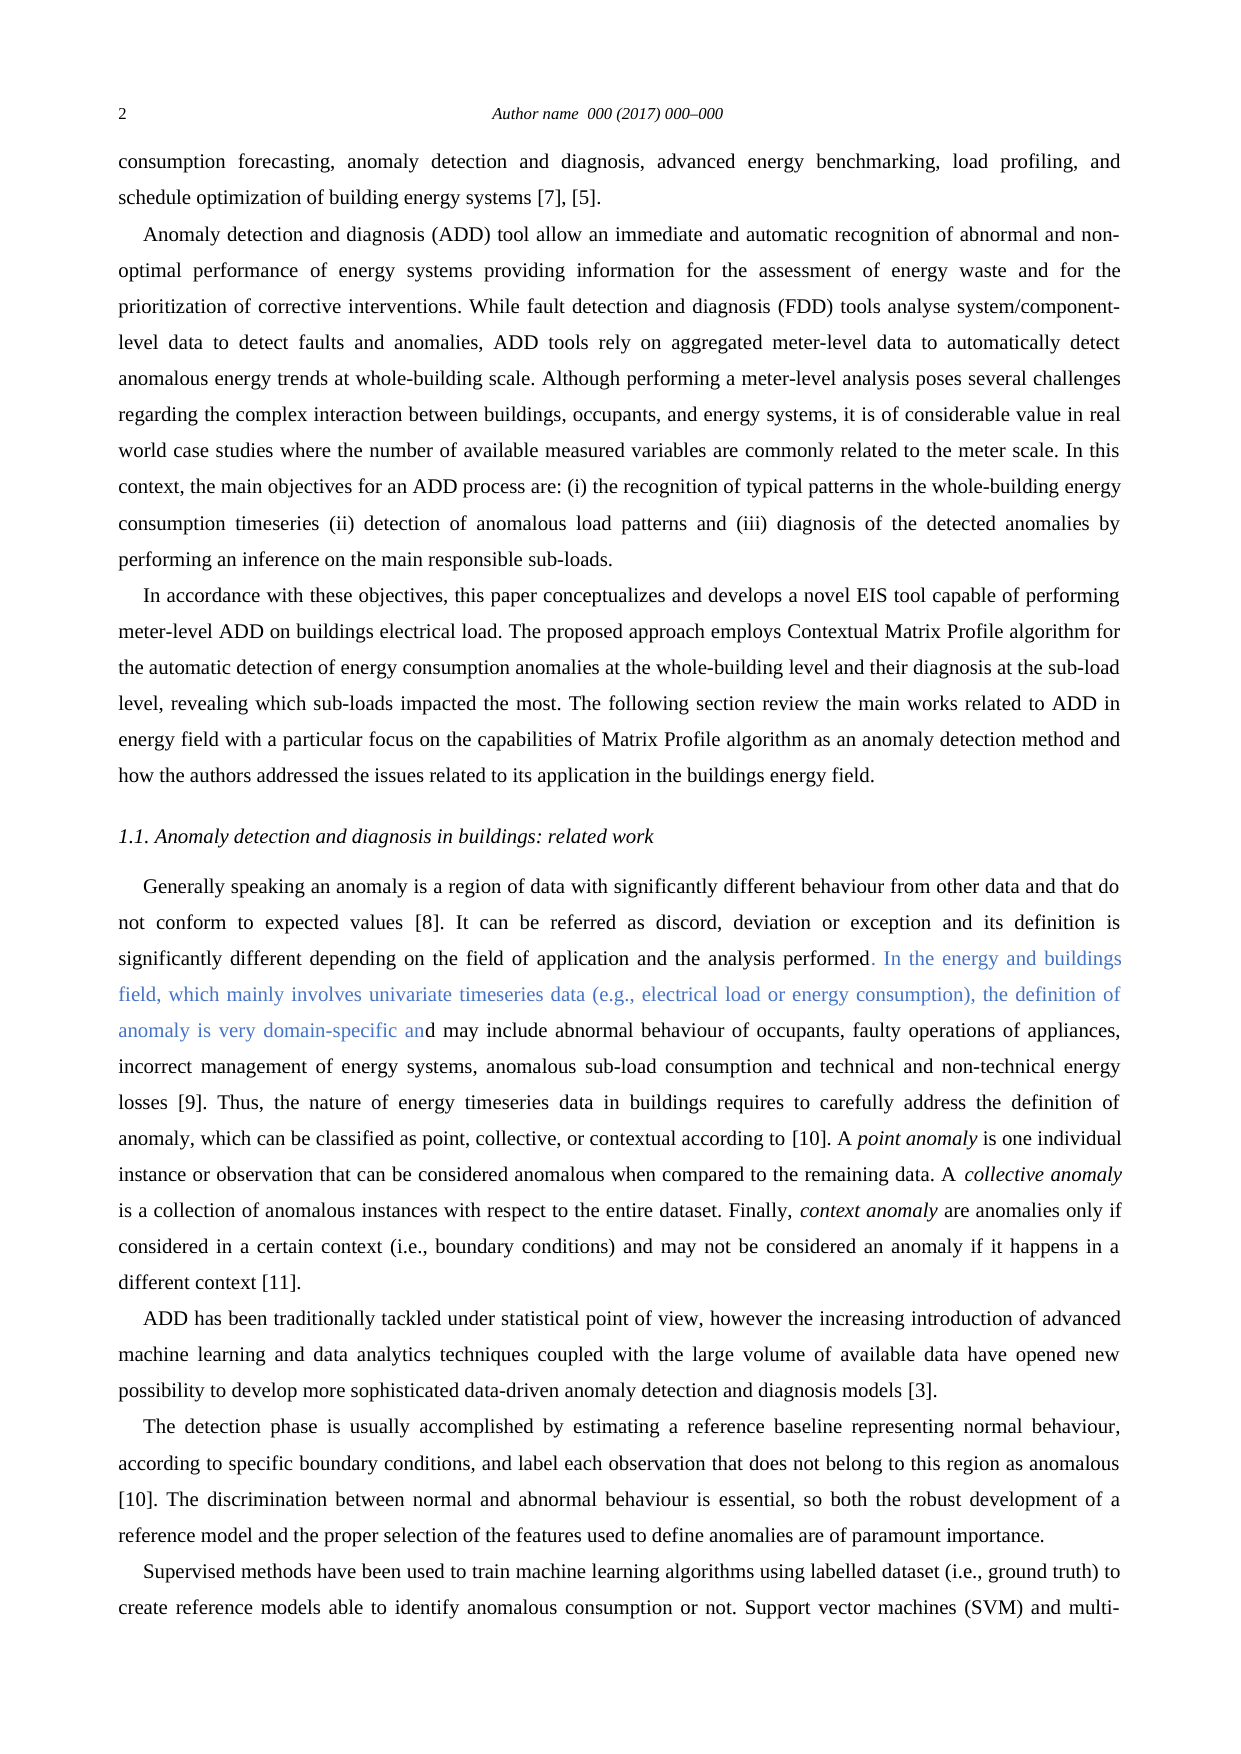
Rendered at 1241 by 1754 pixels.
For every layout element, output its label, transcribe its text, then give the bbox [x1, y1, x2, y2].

text Generally speaking an anomaly is a region of data with significantly different behaviour from other data and that do not conform to expected values [8]. It can be referred as discord, deviation or exception and its definition is significantly different depending on the field of application and the analysis performed. In the energy and buildings field, which mainly involves univariate timeseries data (e.g., electrical load or energy consumption), the definition of anomaly is very domain-specific and may include abnormal behaviour of occupants, faulty operations of appliances, incorrect management of energy systems, anomalous sub-load consumption and technical and non-technical energy losses [9]. Thus, the nature of energy timeseries data in buildings requires to carefully address the definition of anomaly, which can be classified as point, collective, or contextual according to [10]. A point anomaly is one individual instance or observation that can be considered anomalous when compared to the remaining data. A collective anomaly is a collection of anomalous instances with respect to the entire dataset. Finally, context anomaly are anomalies only if considered in a certain context (i.e., boundary conditions) and may not be considered an anomaly if it happens in a different context [11]. [118, 874, 1122, 1294]
text ADD has been traditionally tackled under statistical point of view, however the increasing introduction of advanced machine learning and data analytics techniques coupled with the large volume of available data have opened new possibility to develop more sophisticated data-driven anomaly detection and diagnosis models [3]. [118, 1306, 1122, 1402]
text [118, 1559, 1122, 1619]
text The detection phase is usually accomplished by estimating a reference baseline representing normal behaviour, according to specific boundary conditions, and label each observation that does not belong to this region as anomalous [10]. The discrimination between normal and abnormal behaviour is essential, so both the robust development of a reference model and the proper selection of the features used to define anomalies are of paramount importance. [118, 1414, 1122, 1547]
text Anomaly detection and diagnosis in buildings: related work [118, 824, 1122, 849]
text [118, 149, 1122, 209]
text In accordance with these objectives, this paper conceptualizes and develops a novel EIS tool capable of performing meter-level ADD on buildings electrical load. The proposed approach employs Contextual Matrix Profile algorithm for the automatic detection of energy consumption anomalies at the whole-building level and their diagnosis at the sub-load level, revealing which sub-loads impacted the most. The following section review the main works related to ADD in energy field with a particular focus on the capabilities of Matrix Profile algorithm as an anomaly detection method and how the authors addressed the issues related to its application in the buildings energy field. [118, 583, 1122, 787]
text ﻿Anomaly detection and diagnosis (ADD) tool allow an immediate and automatic recognition of abnormal and non-optimal performance of energy systems providing information for the assessment of energy waste and for the prioritization of corrective interventions. While fault detection and diagnosis (FDD) tools analyse system/component-level data to detect faults and anomalies, ADD tools rely on aggregated meter-level data to automatically detect anomalous energy trends at whole-building scale. Although performing a meter-level analysis poses several challenges regarding the complex interaction between buildings, occupants, and energy systems, it is of considerable value in real world case studies where the number of available measured variables are commonly related to the meter scale. In this context, the main objectives for an ADD process are: (i) the recognition of typical patterns in the whole-building energy consumption timeseries (ii) detection of anomalous load patterns and (iii) diagnosis of the detected anomalies by performing an inference on the main responsible sub-loads. [118, 221, 1122, 571]
